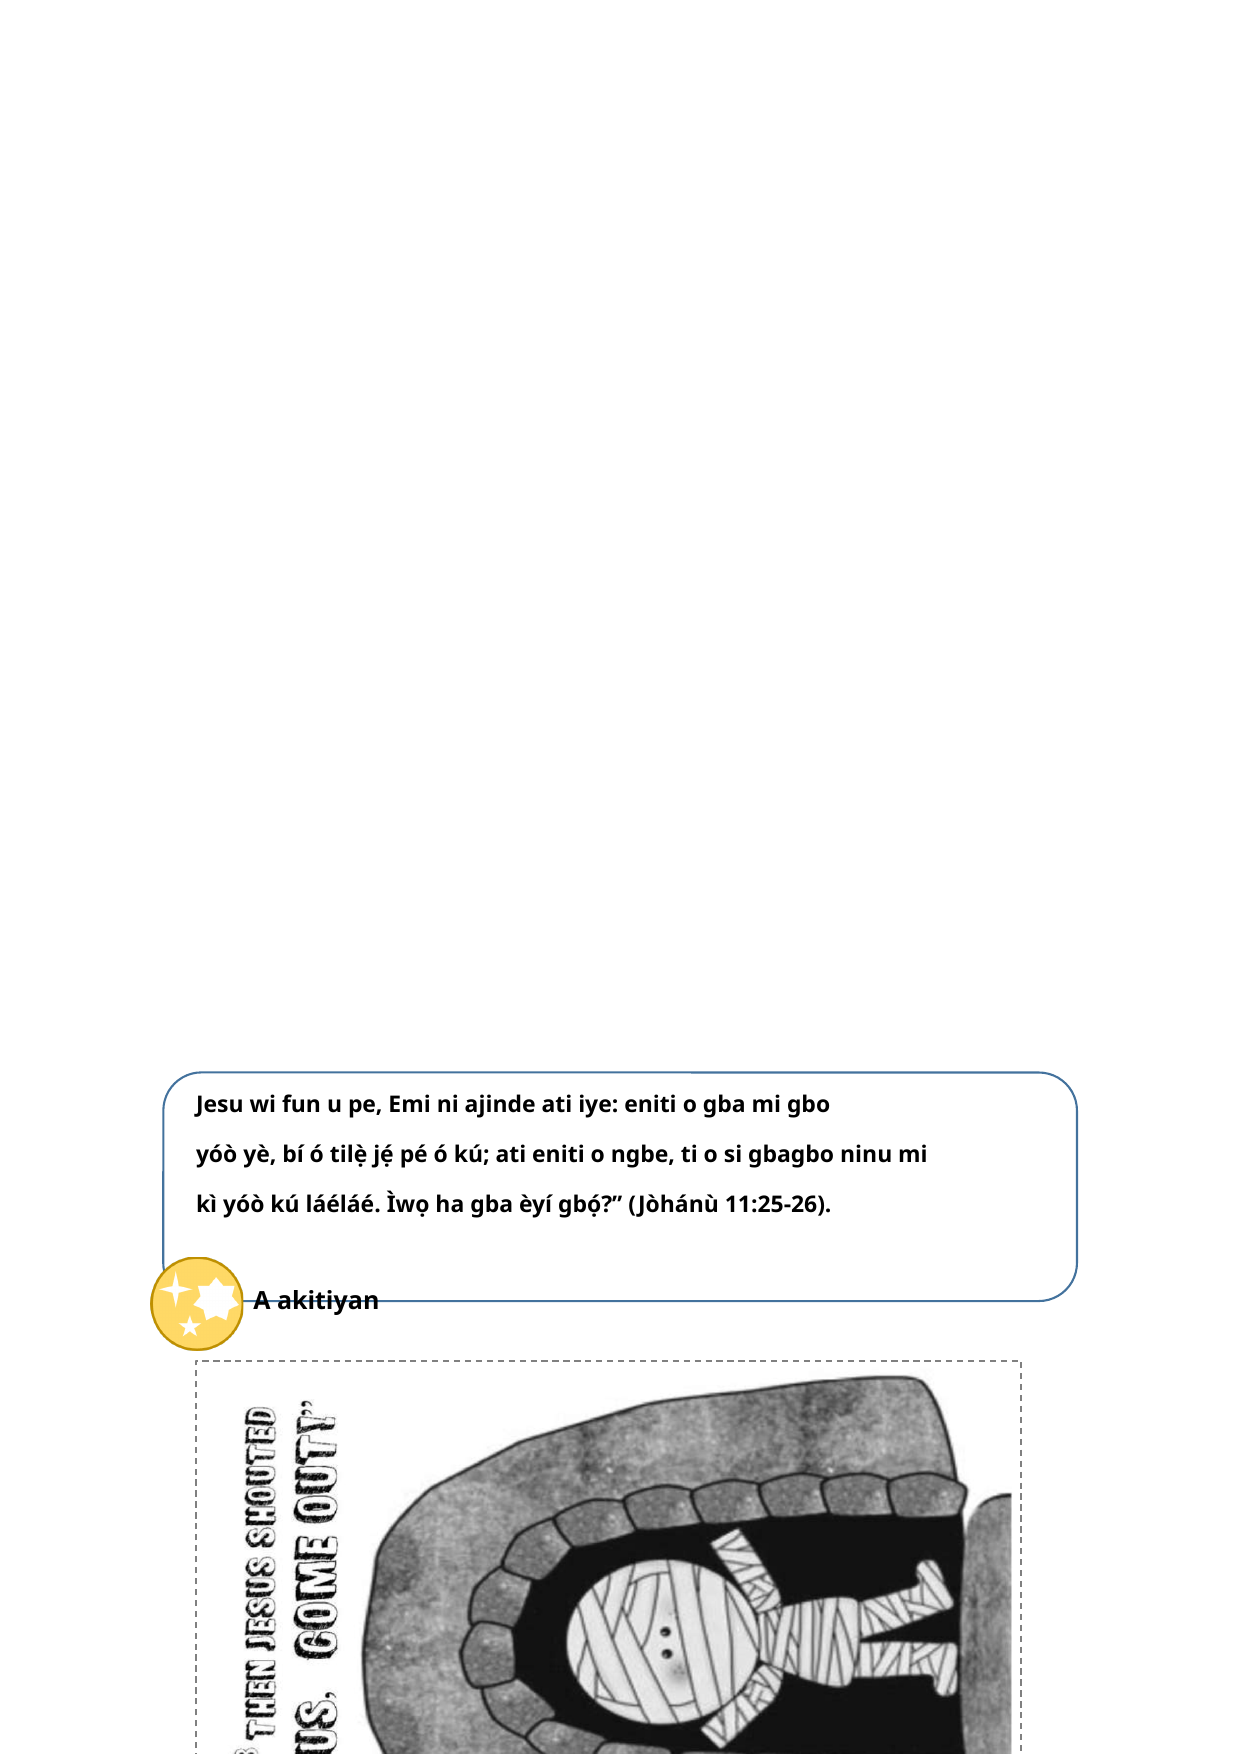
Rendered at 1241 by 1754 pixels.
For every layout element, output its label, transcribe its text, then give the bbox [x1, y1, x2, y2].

text Jesu wi fun u pe, Emi ni ajinde ati iye: eniti o gba mi gbo [150, 1088, 1090, 1119]
text A akitiyan [244, 1283, 1090, 1317]
text kì yóò kú láéláé. Ìwọ ha gba èyí gbọ́?” (Jòhánù 11:25-26). [150, 1188, 1090, 1220]
picture [198, 1362, 1020, 1754]
text yóò yè, bí ó tilẹ̀ jẹ́ pé ó kú; ati eniti o ngbe, ti o si gbagbo ninu mi [150, 1138, 1090, 1169]
picture [150, 1257, 244, 1351]
